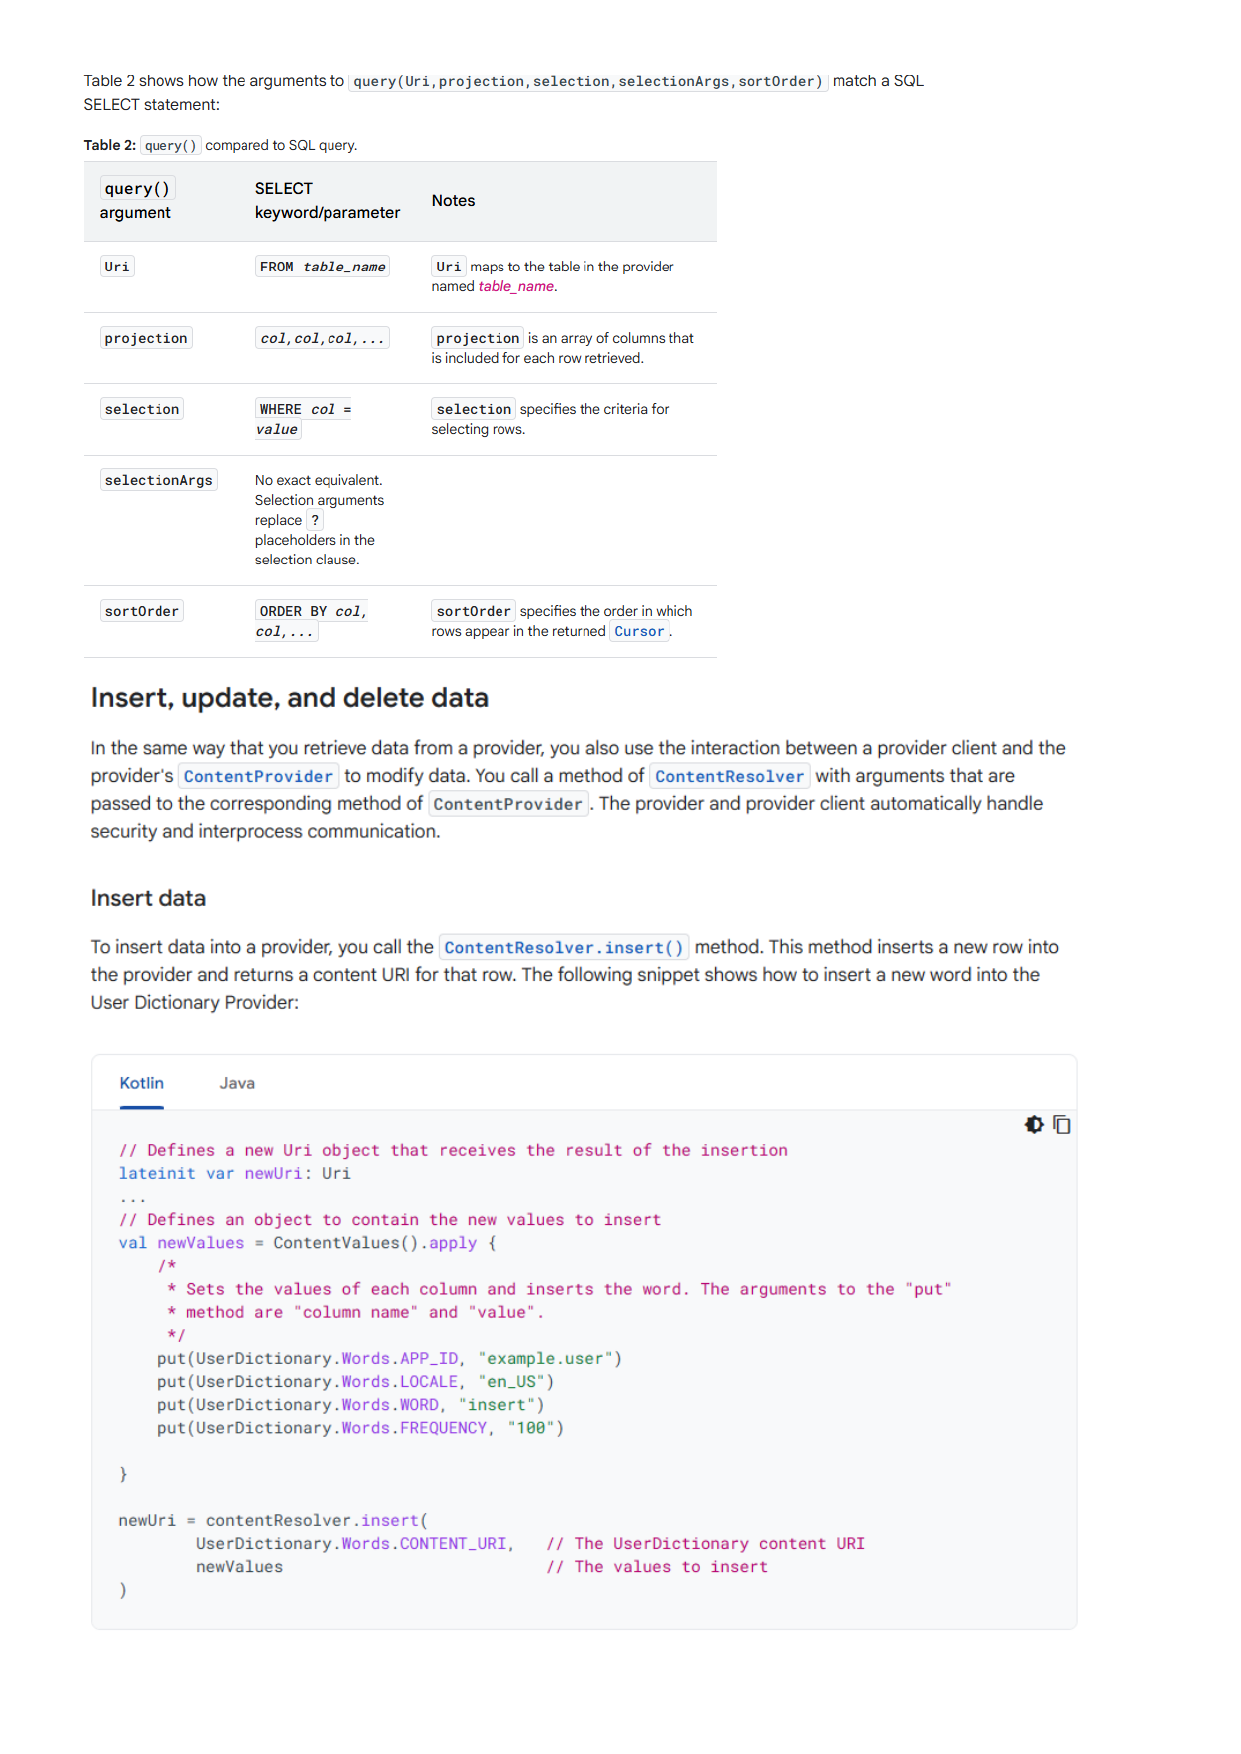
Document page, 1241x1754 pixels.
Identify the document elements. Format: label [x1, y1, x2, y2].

picture [75, 75, 925, 660]
picture [75, 678, 1087, 1637]
